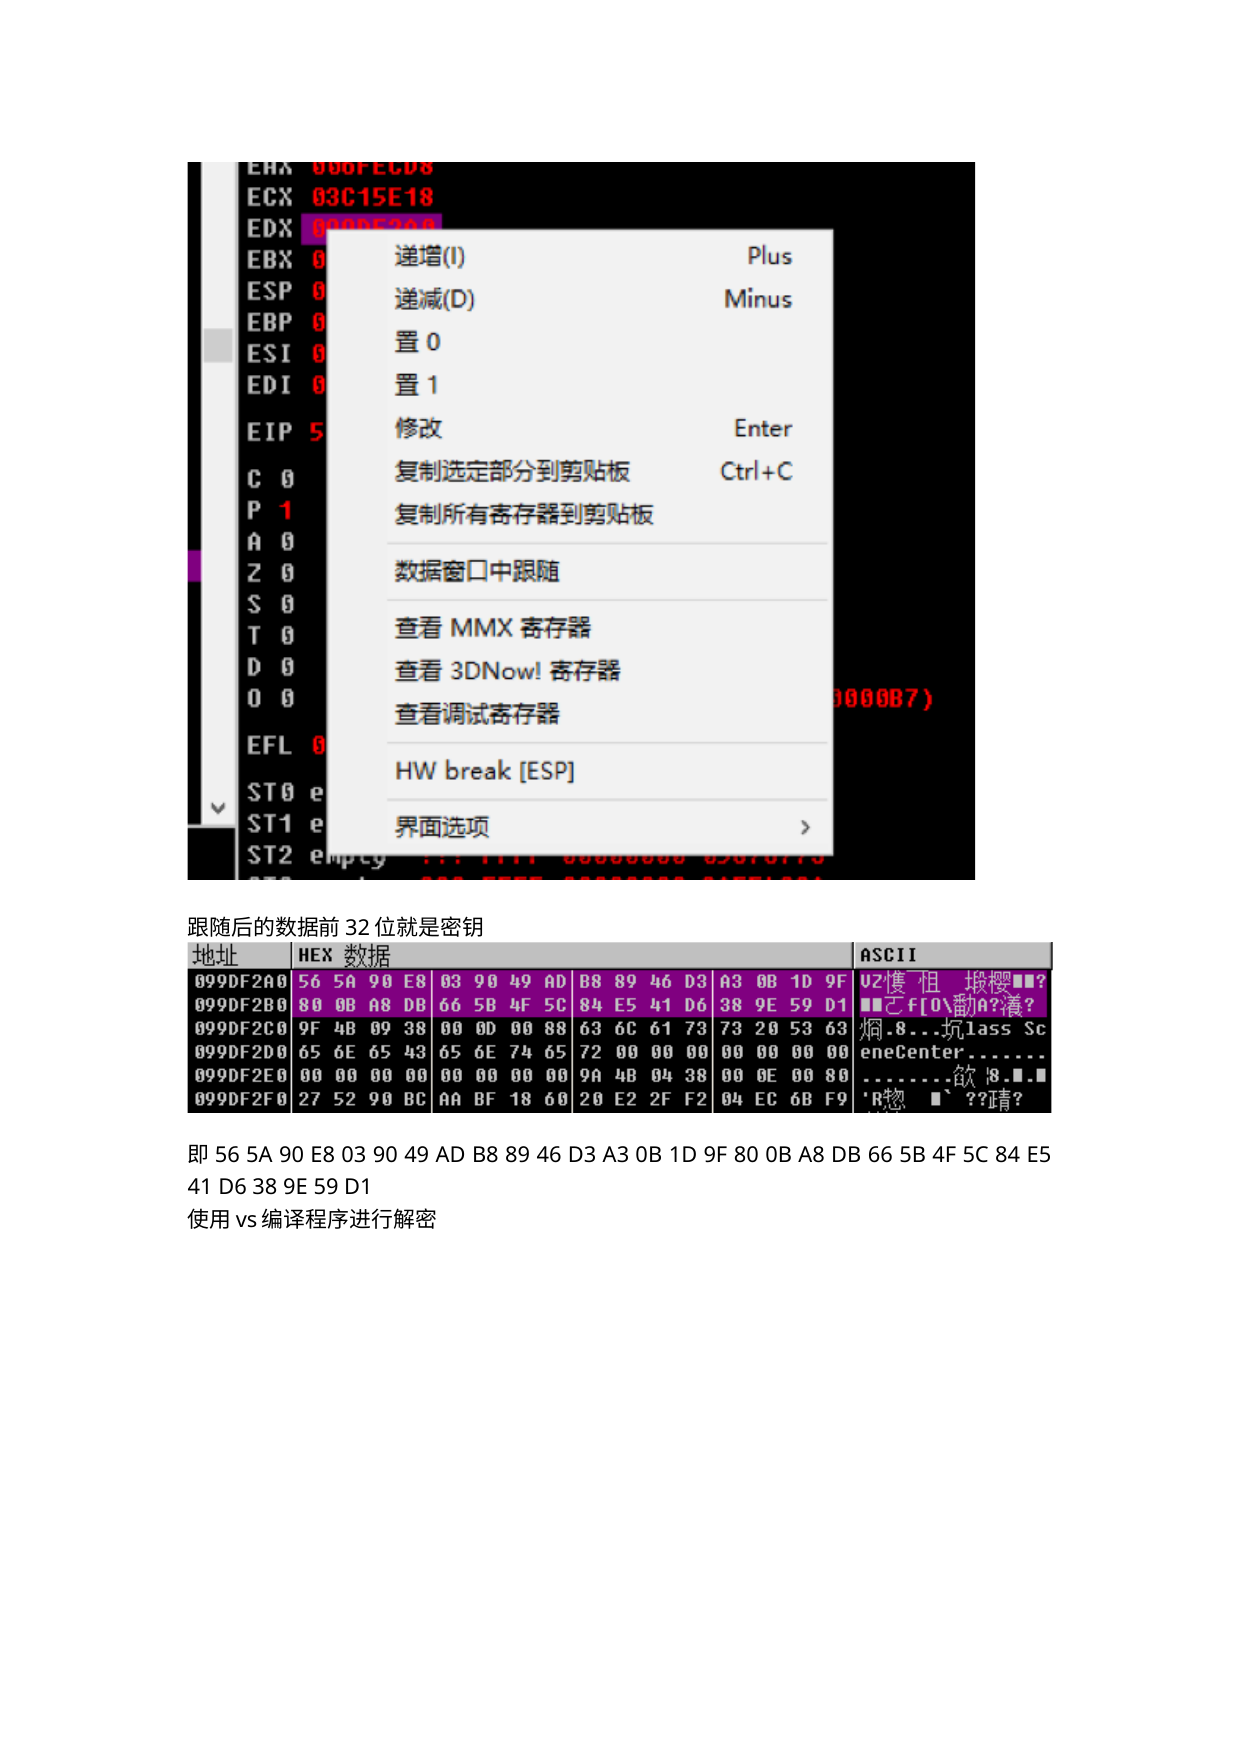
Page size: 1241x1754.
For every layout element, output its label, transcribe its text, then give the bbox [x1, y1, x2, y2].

picture [187, 942, 1053, 1113]
text 跟随后的数据前32位就是密钥 [187, 909, 1053, 942]
picture [187, 162, 976, 880]
text 使用vs编译程序进行解密 [187, 1202, 1053, 1234]
text 即56 5A 90 E8 03 90 49 AD B8 89 46 D3 A3 0B 1D 9F 80 0B A8 DB 66 5B 4F 5C 84 E5 41 D6 38 9E 59 D1 [187, 1137, 1053, 1202]
